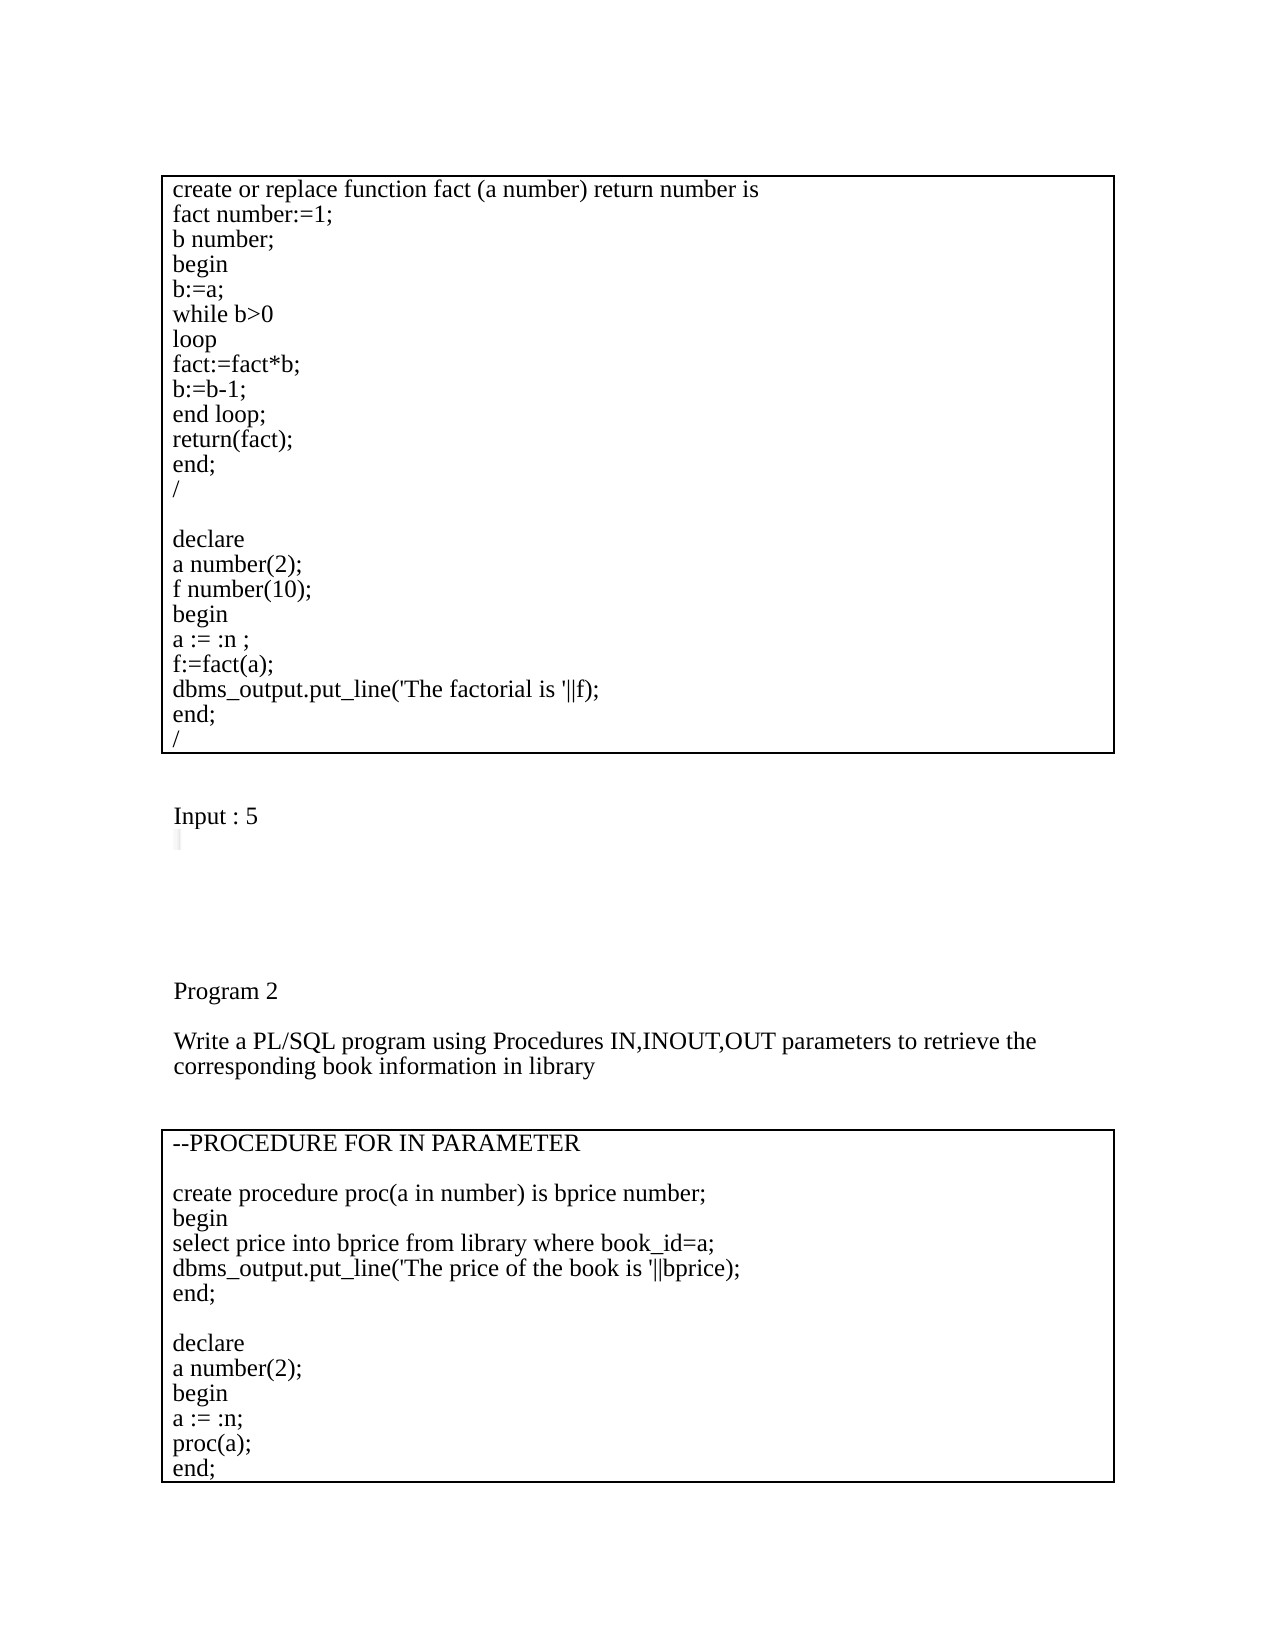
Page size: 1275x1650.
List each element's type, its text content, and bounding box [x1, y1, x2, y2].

table_header create or replace function fact (a number) return number is fact number:=1; b number; begin b:=a; while b>0 loop fact:=fact*b; b:=b-1; end loop; return(fact); end; / declare a number(2); f number(10); begin a := :n ; f:=fact(a); dbms_output.put_line('The factorial is '||f); end; / [163, 177, 1113, 752]
text Program 2 [173, 979, 1125, 1004]
text corresponding book information in library [173, 1054, 1125, 1079]
table_header --PROCEDURE FOR IN PARAMETER create procedure proc(a in number) is bprice number; begin select price into bprice from library where book_id=a; dbms_output.put_line('The price of the book is '||bprice); end; declare a number(2); begin a := :n; proc(a); end; [163, 1131, 1113, 1481]
text Input : 5 [173, 804, 1125, 829]
text Write a PL/SQL program using Procedures IN,INOUT,OUT parameters to retrieve the [173, 1029, 1125, 1054]
